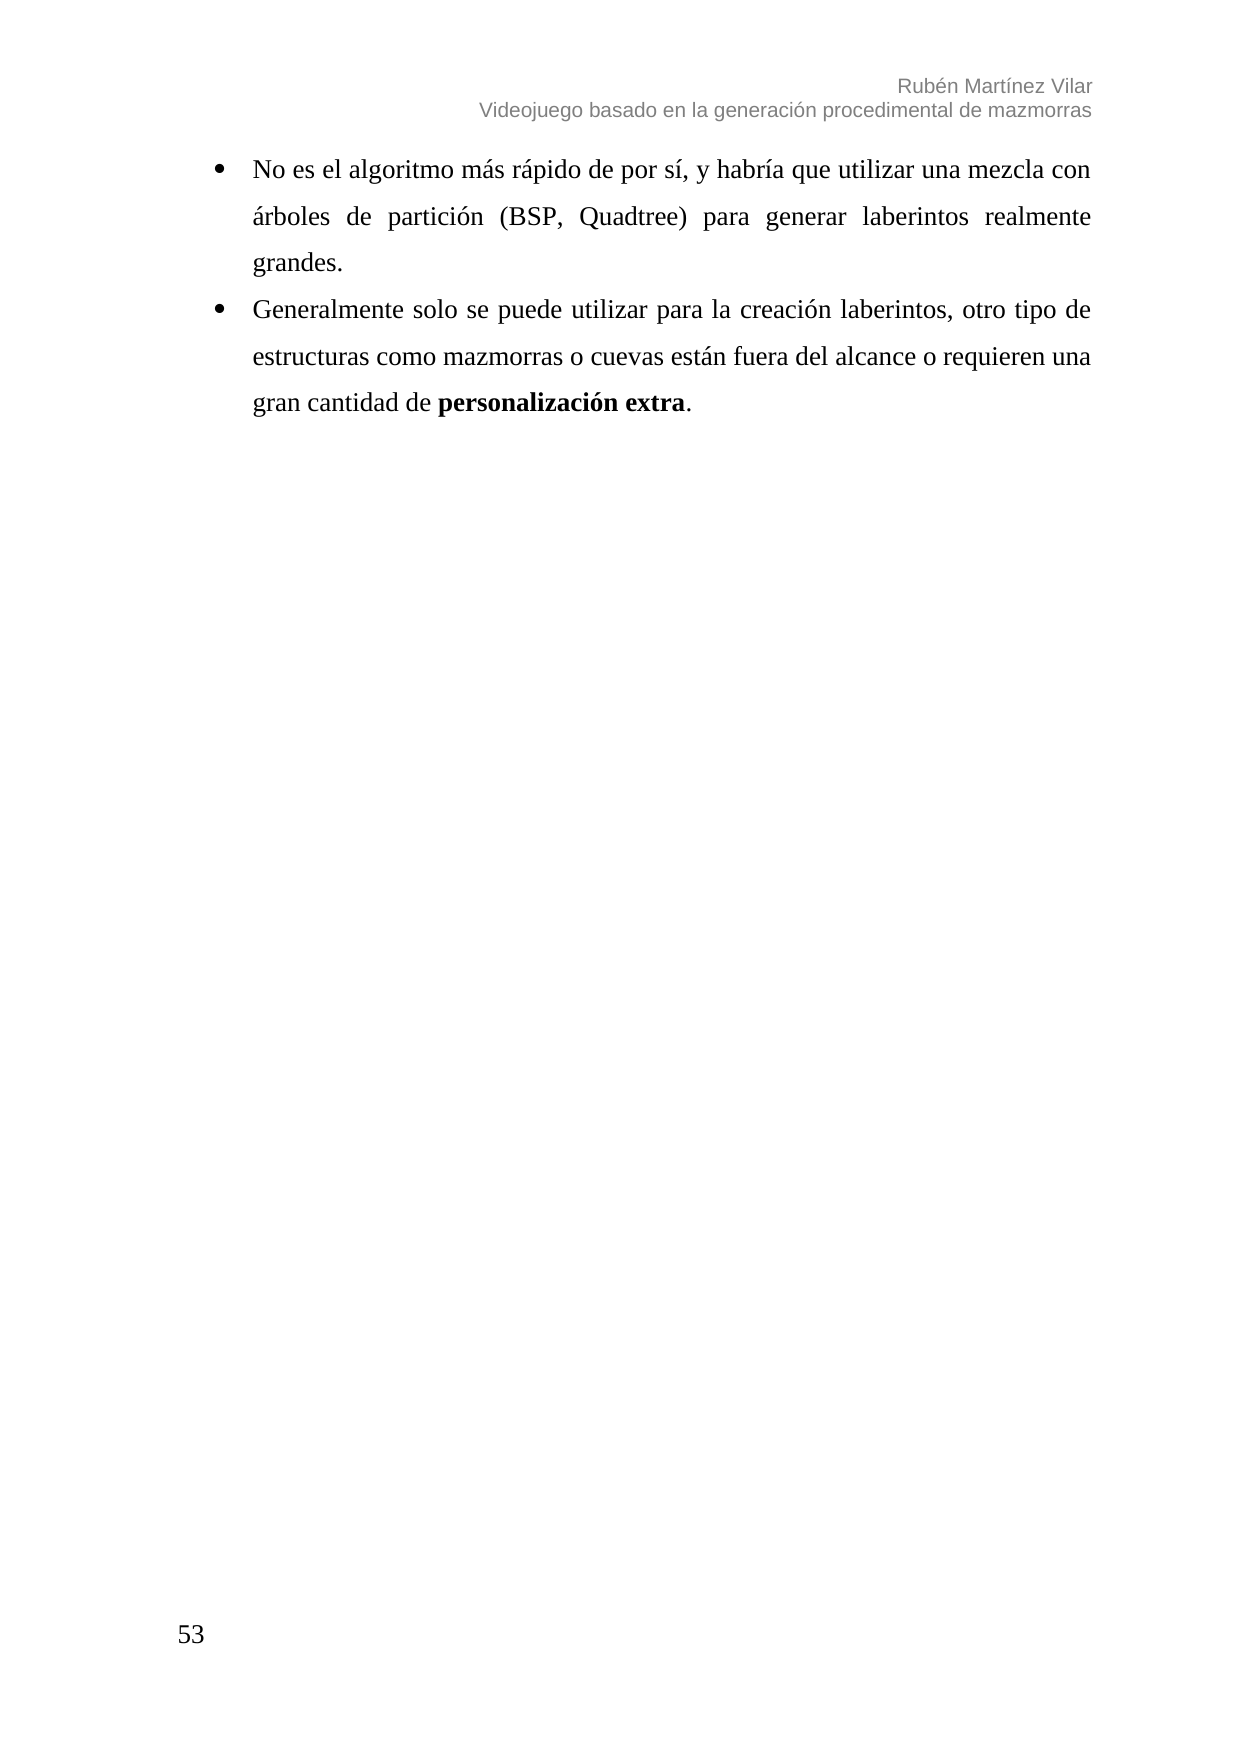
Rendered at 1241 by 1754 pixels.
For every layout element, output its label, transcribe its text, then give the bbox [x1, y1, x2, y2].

list No es el algoritmo más rápido de por sí, y habría que utilizar una mezcla con árboles de partición (BSP, Quadtree) para generar laberintos realmente grandes. [215, 153, 1092, 277]
list Generalmente solo se puede utilizar para la creación laberintos, otro tipo de estructuras como mazmorras o cuevas están fuera del alcance o requieren una gran cantidad de personalización extra. [215, 293, 1092, 418]
